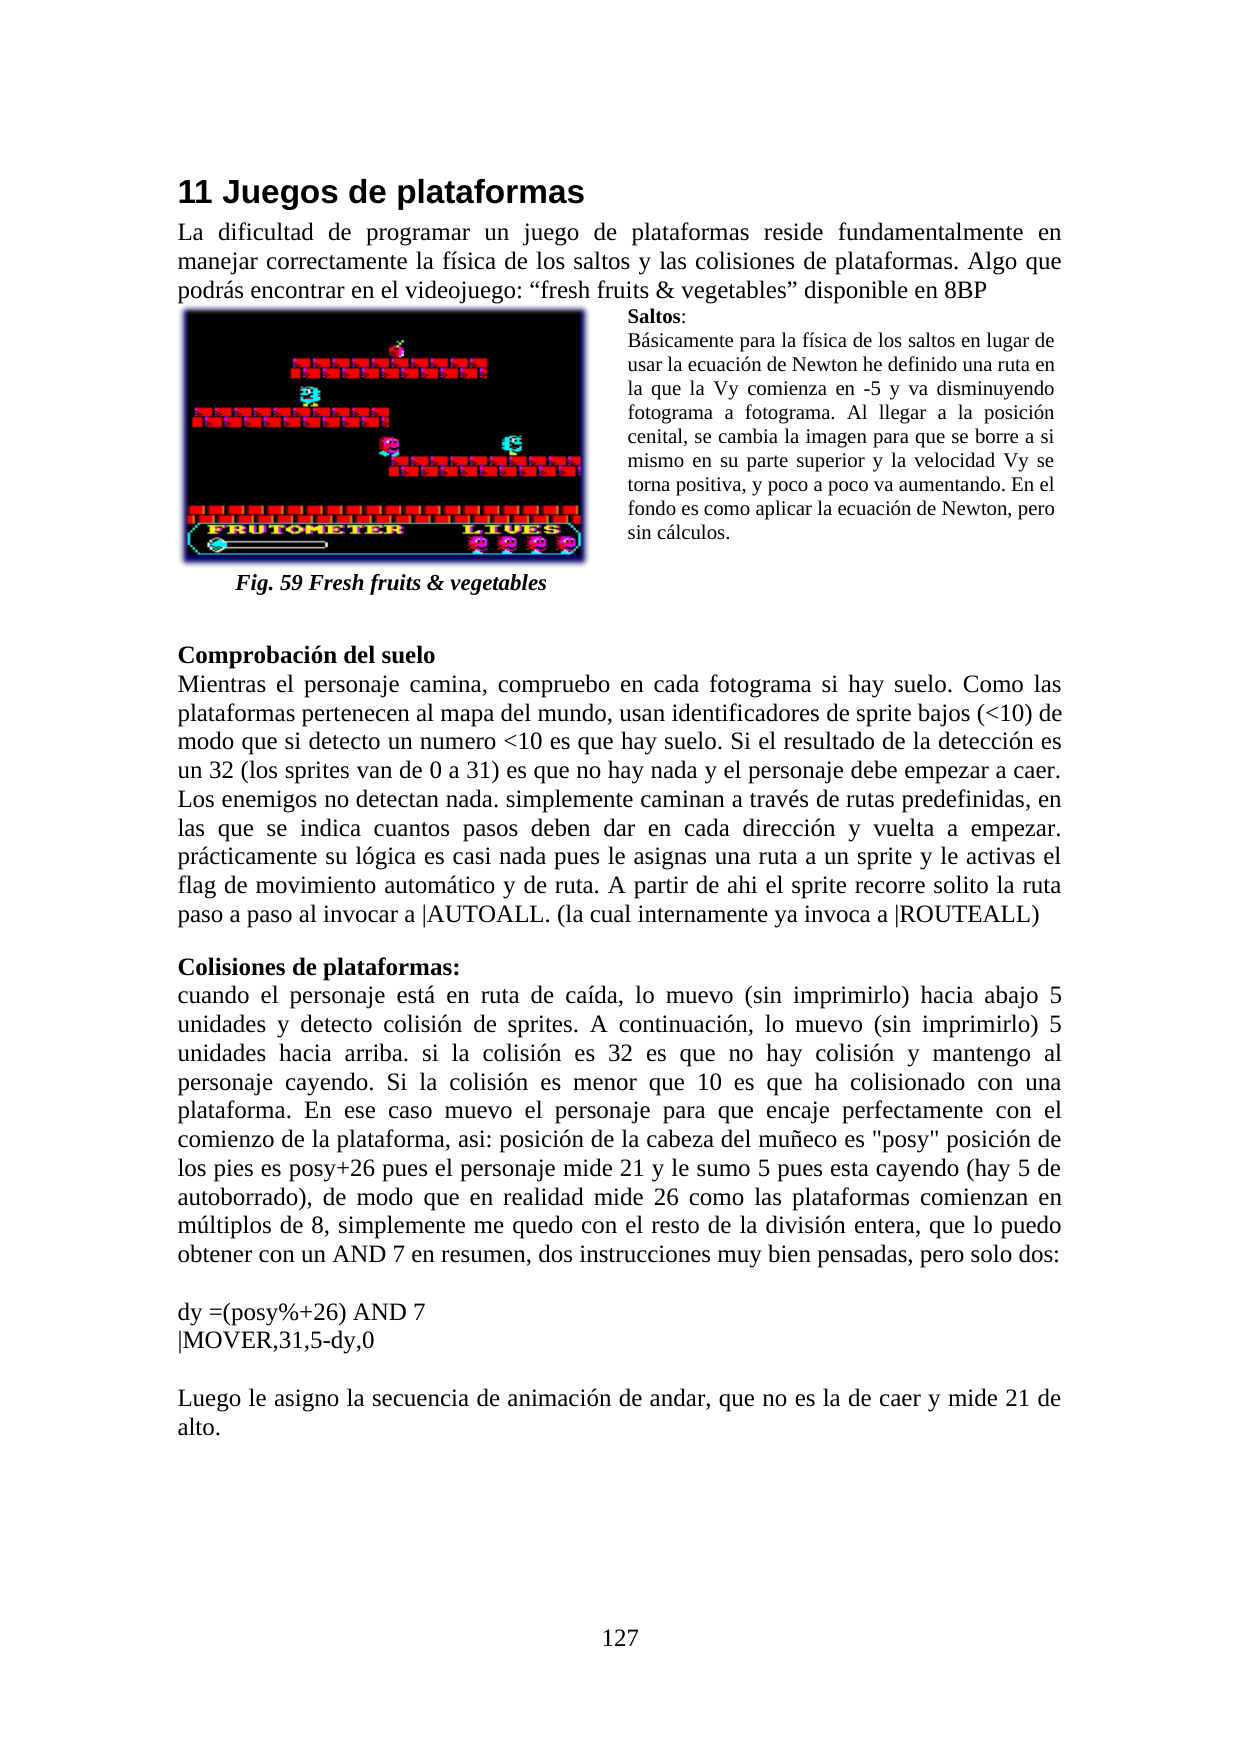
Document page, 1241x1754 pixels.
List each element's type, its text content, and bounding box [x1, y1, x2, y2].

text La dificultad de programar un juego de plataformas reside fundamentalmente en manejar correctamente la física de los saltos y las colisiones de plataformas. Algo que podrás encontrar en el videojuego: “fresh fruits & vegetables” disponible en 8BP [177, 217, 1063, 303]
text Colisiones de plataformas: [177, 952, 1063, 980]
text Mientras el personaje camina, compruebo en cada fotograma si hay suelo. Como las plataformas pertenecen al mapa del mundo, usan identificadores de sprite bajos (<10) de modo que si detecto un numero <10 es que hay suelo. Si el resultado de la detección es un 32 (los sprites van de 0 a 31) es que no hay nada y el personaje debe empezar a caer. Los enemigos no detectan nada. simplemente caminan a través de rutas predefinidas, en las que se indica cuantos pasos deben dar en cada dirección y vuelta a empezar. prácticamente su lógica es casi nada pues le asignas una ruta a un sprite y le activas el flag de movimiento automático y de ruta. A partir de ahi el sprite recorre solito la ruta paso a paso al invocar a |AUTOALL. (la cual internamente ya invoca a |ROUTEALL)﻿ [177, 669, 1063, 928]
picture [187, 313, 581, 559]
text |MOVER,31,5-dy,0 [177, 1325, 1063, 1354]
subtitle Juegos de plataformas [177, 173, 1063, 211]
text Comprobación del suelo [177, 640, 1063, 669]
text Luego le asigno la secuencia de animación de andar, que no es la de caer y mide 21 de alto. [177, 1383, 1063, 1440]
text cuando el personaje está en ruta de caída, lo muevo (sin imprimirlo) hacia abajo 5 unidades y detecto colisión de sprites. A continuación, lo muevo (sin imprimirlo) 5 unidades hacia arriba. si la colisión es 32 es que no hay colisión y mantengo al personaje cayendo. Si la colisión es menor que 10 es que ha colisionado con una plataforma. En ese caso muevo el personaje para que encaje perfectamente con el comienzo de la plataforma, asi: posición de la cabeza del muñeco es "posy" posición de los pies es posy+26 pues el personaje mide 21 y le sumo 5 pues esta cayendo (hay 5 de autoborrado), de modo que en realidad mide 26 como las plataformas comienzan en múltiplos de 8, simplemente me quedo con el resto de la división entera, que lo puedo obtener con un AND 7 en resumen, dos instrucciones muy bien pensadas, pero solo dos: [177, 980, 1063, 1268]
text dy =(posy%+26) AND 7 [177, 1297, 1063, 1325]
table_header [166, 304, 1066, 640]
